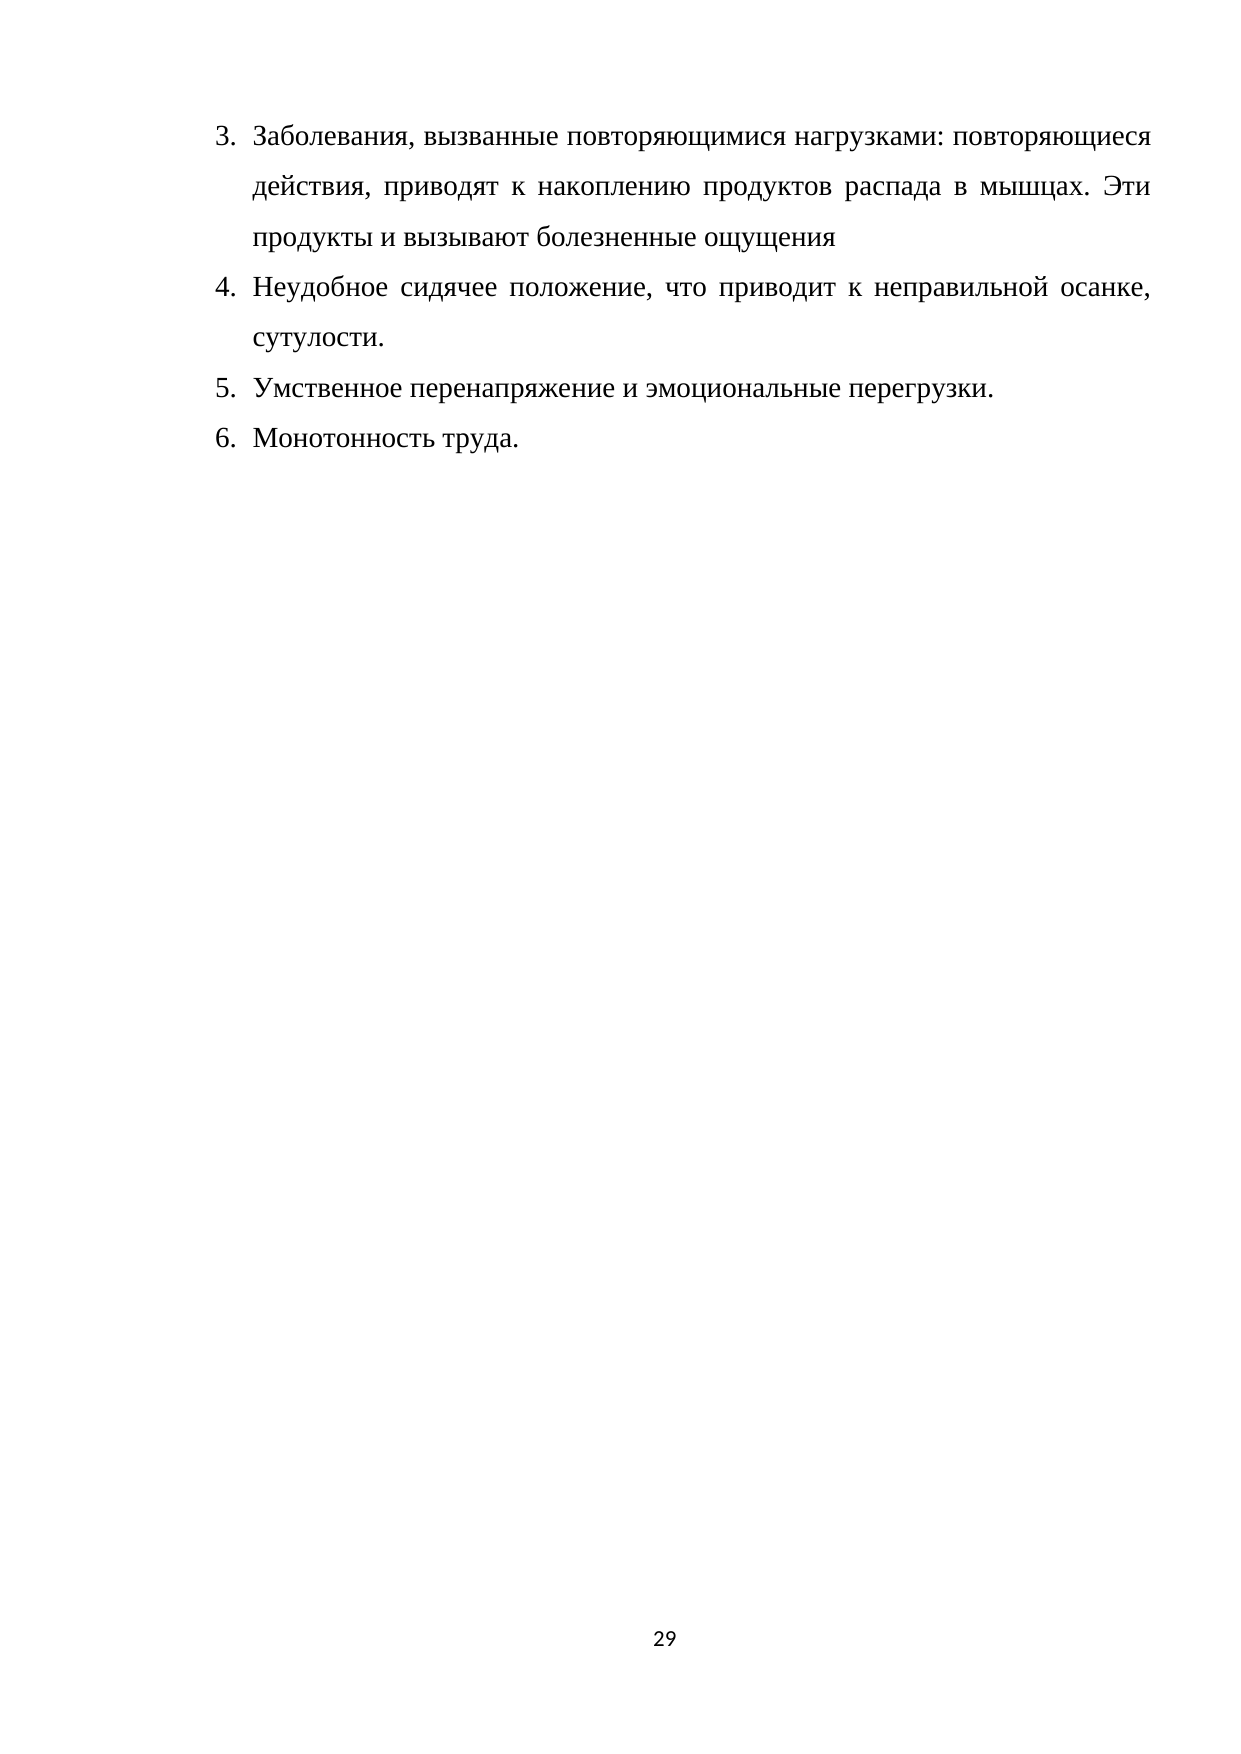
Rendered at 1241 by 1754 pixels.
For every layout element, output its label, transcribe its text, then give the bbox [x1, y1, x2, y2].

list Умственное перенапряжение и эмоциональные перегрузки. [215, 370, 1152, 403]
list Монотонность труда. [215, 420, 1152, 453]
list Заболевания, вызванные повторяющимися нагрузками: повторяющиеся действия, приводят к накоплению продуктов распада в мышцах. Эти продукты и вызывают болезненные ощущения [215, 118, 1152, 252]
list Неудобное сидячее положение, что приводит к неправильной осанке, сутулости. [215, 269, 1152, 353]
